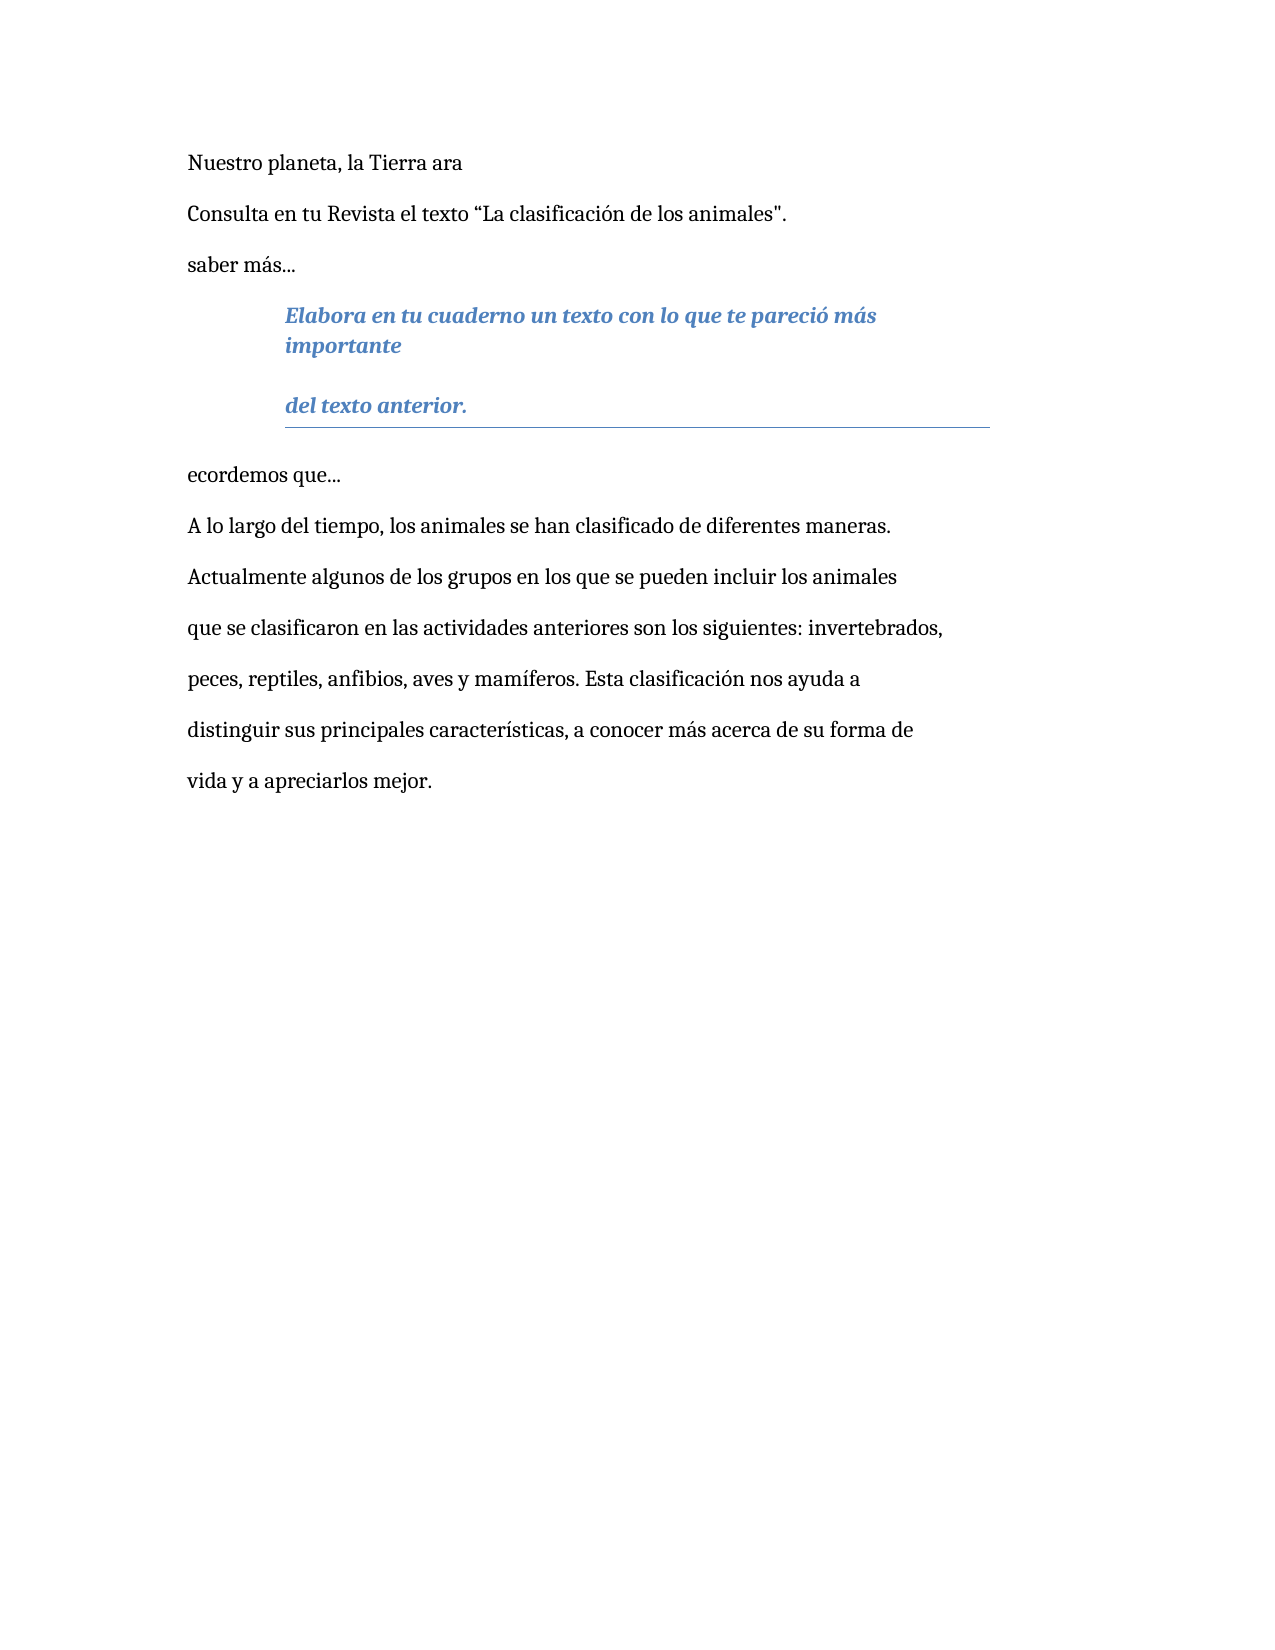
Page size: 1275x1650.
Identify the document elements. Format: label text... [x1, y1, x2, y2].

text Actualmente algunos de los grupos en los que se pueden incluir los animales [187, 563, 1087, 590]
text peces, reptiles, anfibios, aves y mamíferos. Esta clasificación nos ayuda a [187, 666, 1087, 692]
text Consulta en tu Revista el texto “La clasificación de los animales". [187, 201, 1087, 227]
text A lo largo del tiempo, los animales se han clasificado de diferentes maneras. [187, 512, 1087, 539]
text del texto anterior. [285, 393, 990, 427]
text saber más... [187, 252, 1087, 278]
text ecordemos que... [187, 461, 1087, 488]
text Nuestro planeta, la Tierra ara [187, 150, 1087, 176]
text Elabora en tu cuaderno un texto con lo que te pareció más importante [285, 303, 990, 360]
text que se clasificaron en las actividades anteriores son los siguientes: invertebrados, [187, 614, 1087, 641]
text vida y a apreciarlos mejor. [187, 768, 1087, 794]
text distinguir sus principales características, a conocer más acerca de su forma de [187, 717, 1087, 743]
